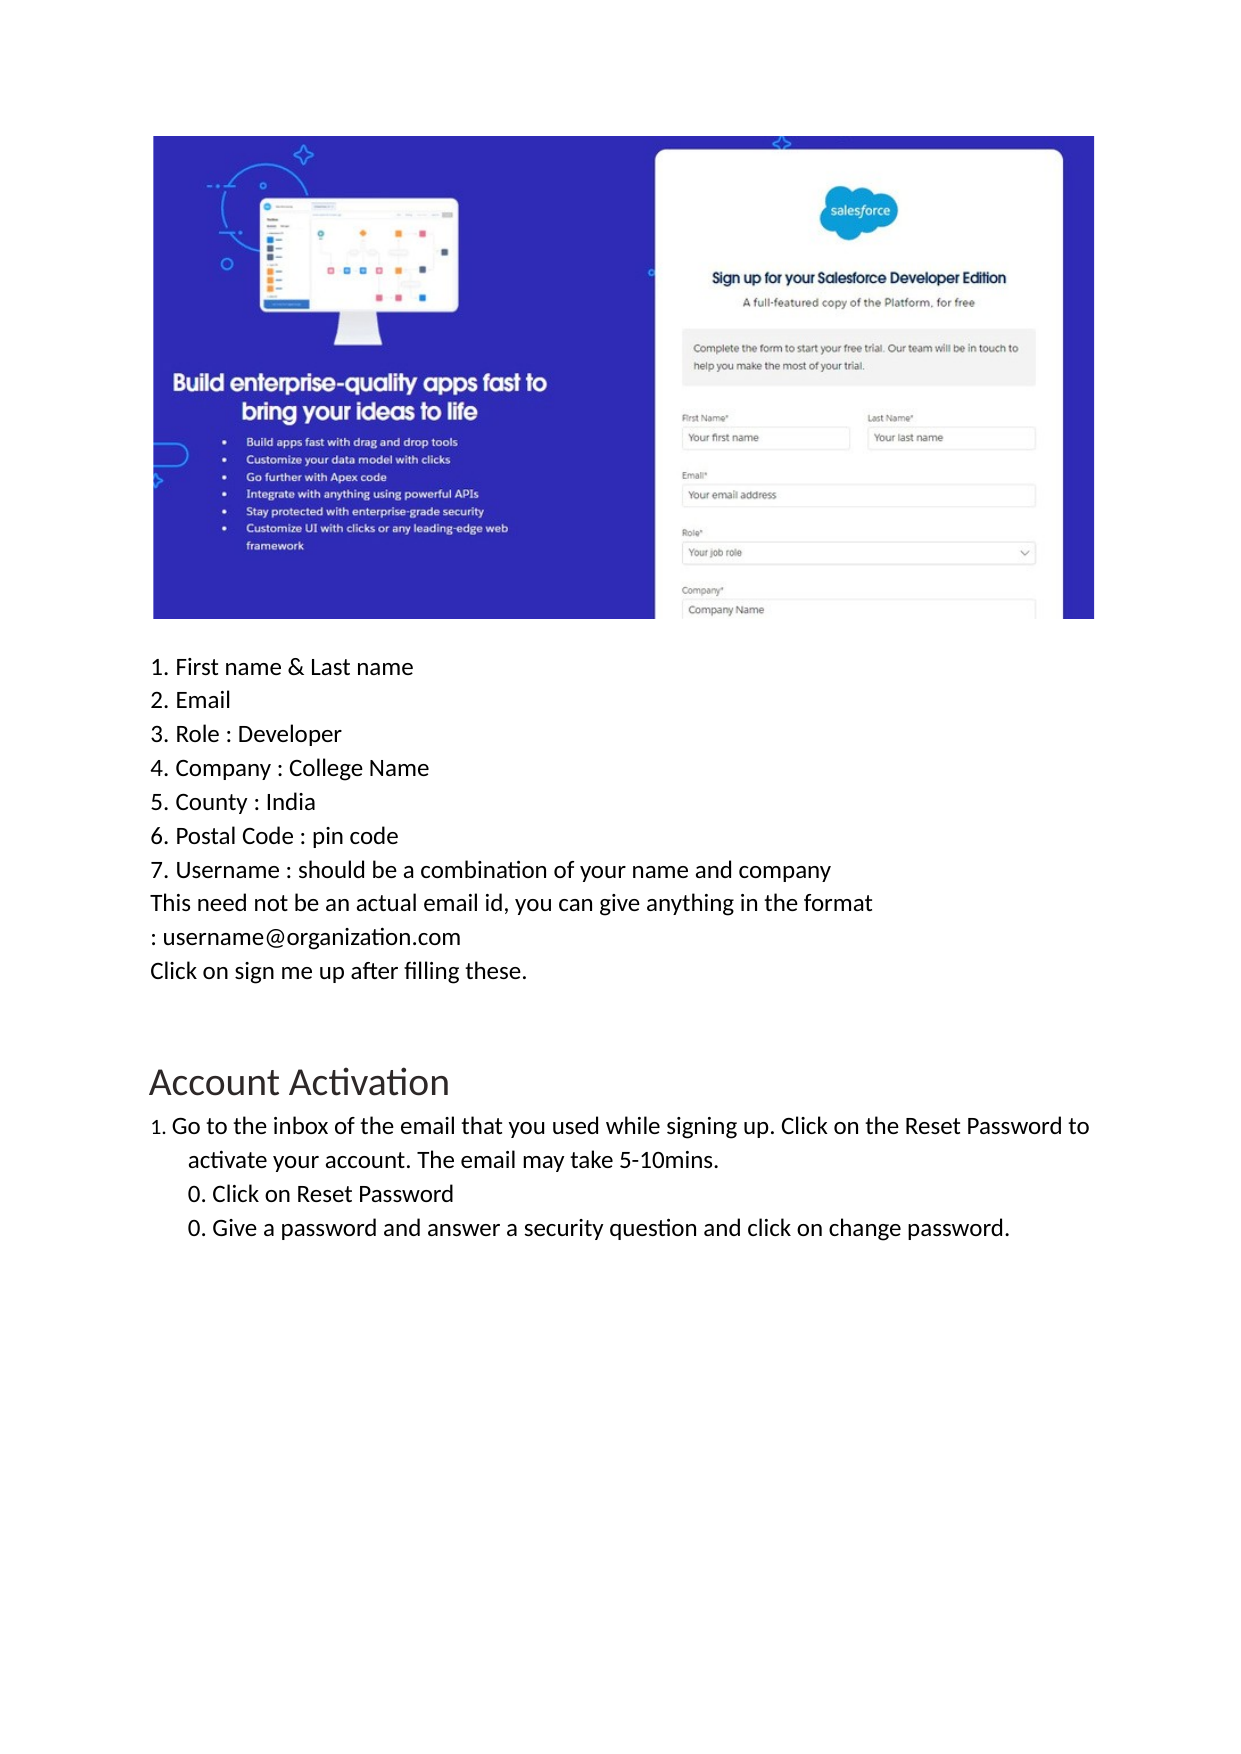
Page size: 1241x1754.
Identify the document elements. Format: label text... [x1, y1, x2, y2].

picture [153, 136, 1095, 619]
text : username@organization.com [150, 921, 1097, 952]
subtitle Account Activation [148, 1057, 1131, 1105]
text 0. Click on Reset Password [188, 1178, 1097, 1208]
list Postal Code : pin code [150, 820, 1097, 850]
text 0. Give a password and answer a security question and click on change password. [188, 1212, 1097, 1242]
list Role : Developer [150, 718, 1097, 749]
text 1. Go to the inbox of the email that you used while signing up. Click on the Reset Password to activate your account. The email may take 5-10mins. [150, 1110, 1097, 1174]
list County : India [150, 786, 1097, 817]
list Username : should be a combination of your name and company [150, 854, 1097, 884]
list Company : College Name [150, 752, 1097, 783]
list Email [150, 684, 1097, 715]
text This need not be an actual email id, you can give anything in the format [150, 888, 1097, 918]
list First name & Last name [150, 651, 1097, 681]
text Click on sign me up after filling these. [150, 955, 1097, 986]
